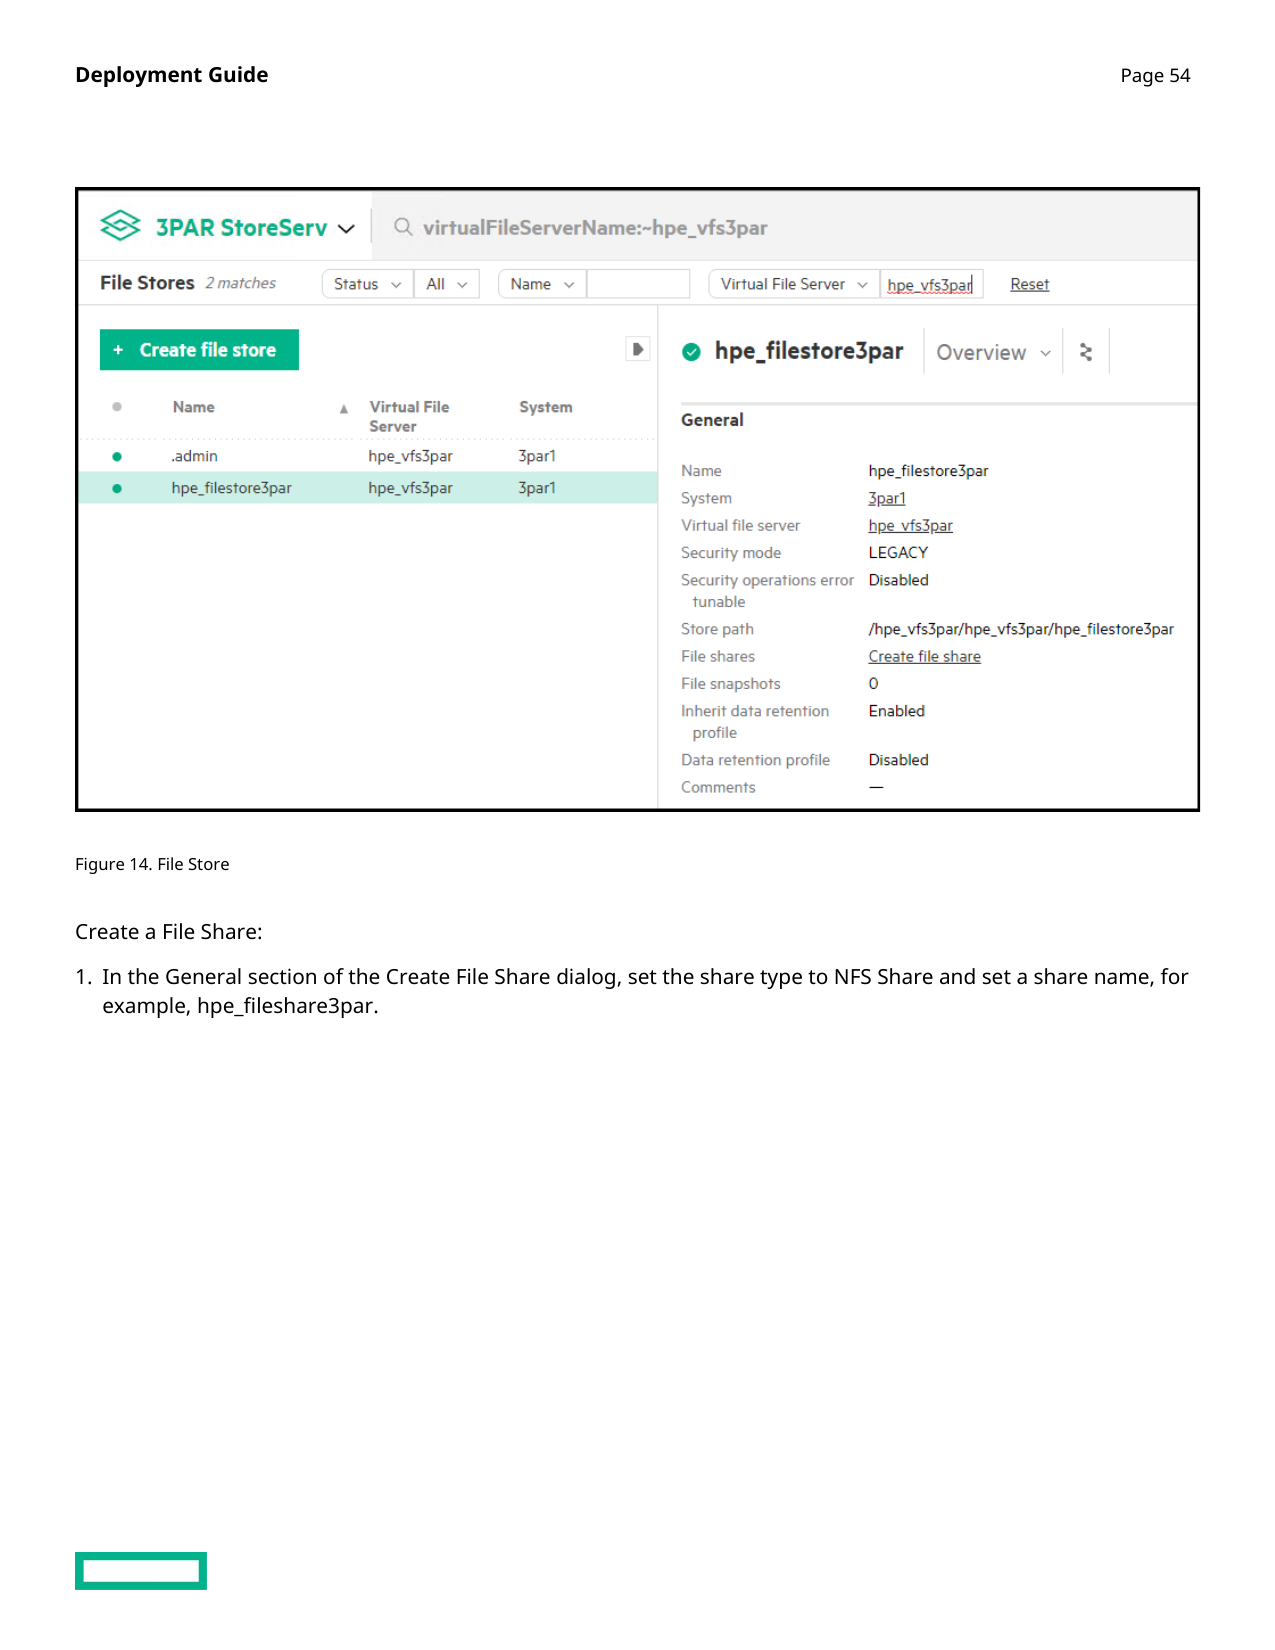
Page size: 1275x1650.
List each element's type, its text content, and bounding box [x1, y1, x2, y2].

list In the General section of the Create File Share dialog, set the share type to NFS Share and set a share name, for example, hpe_fileshare3par. [75, 962, 1200, 1019]
picture [75, 187, 1200, 812]
picture [75, 1552, 207, 1590]
text Figure 14. File Store [75, 853, 1200, 876]
text Create a File Share: [75, 917, 1200, 946]
